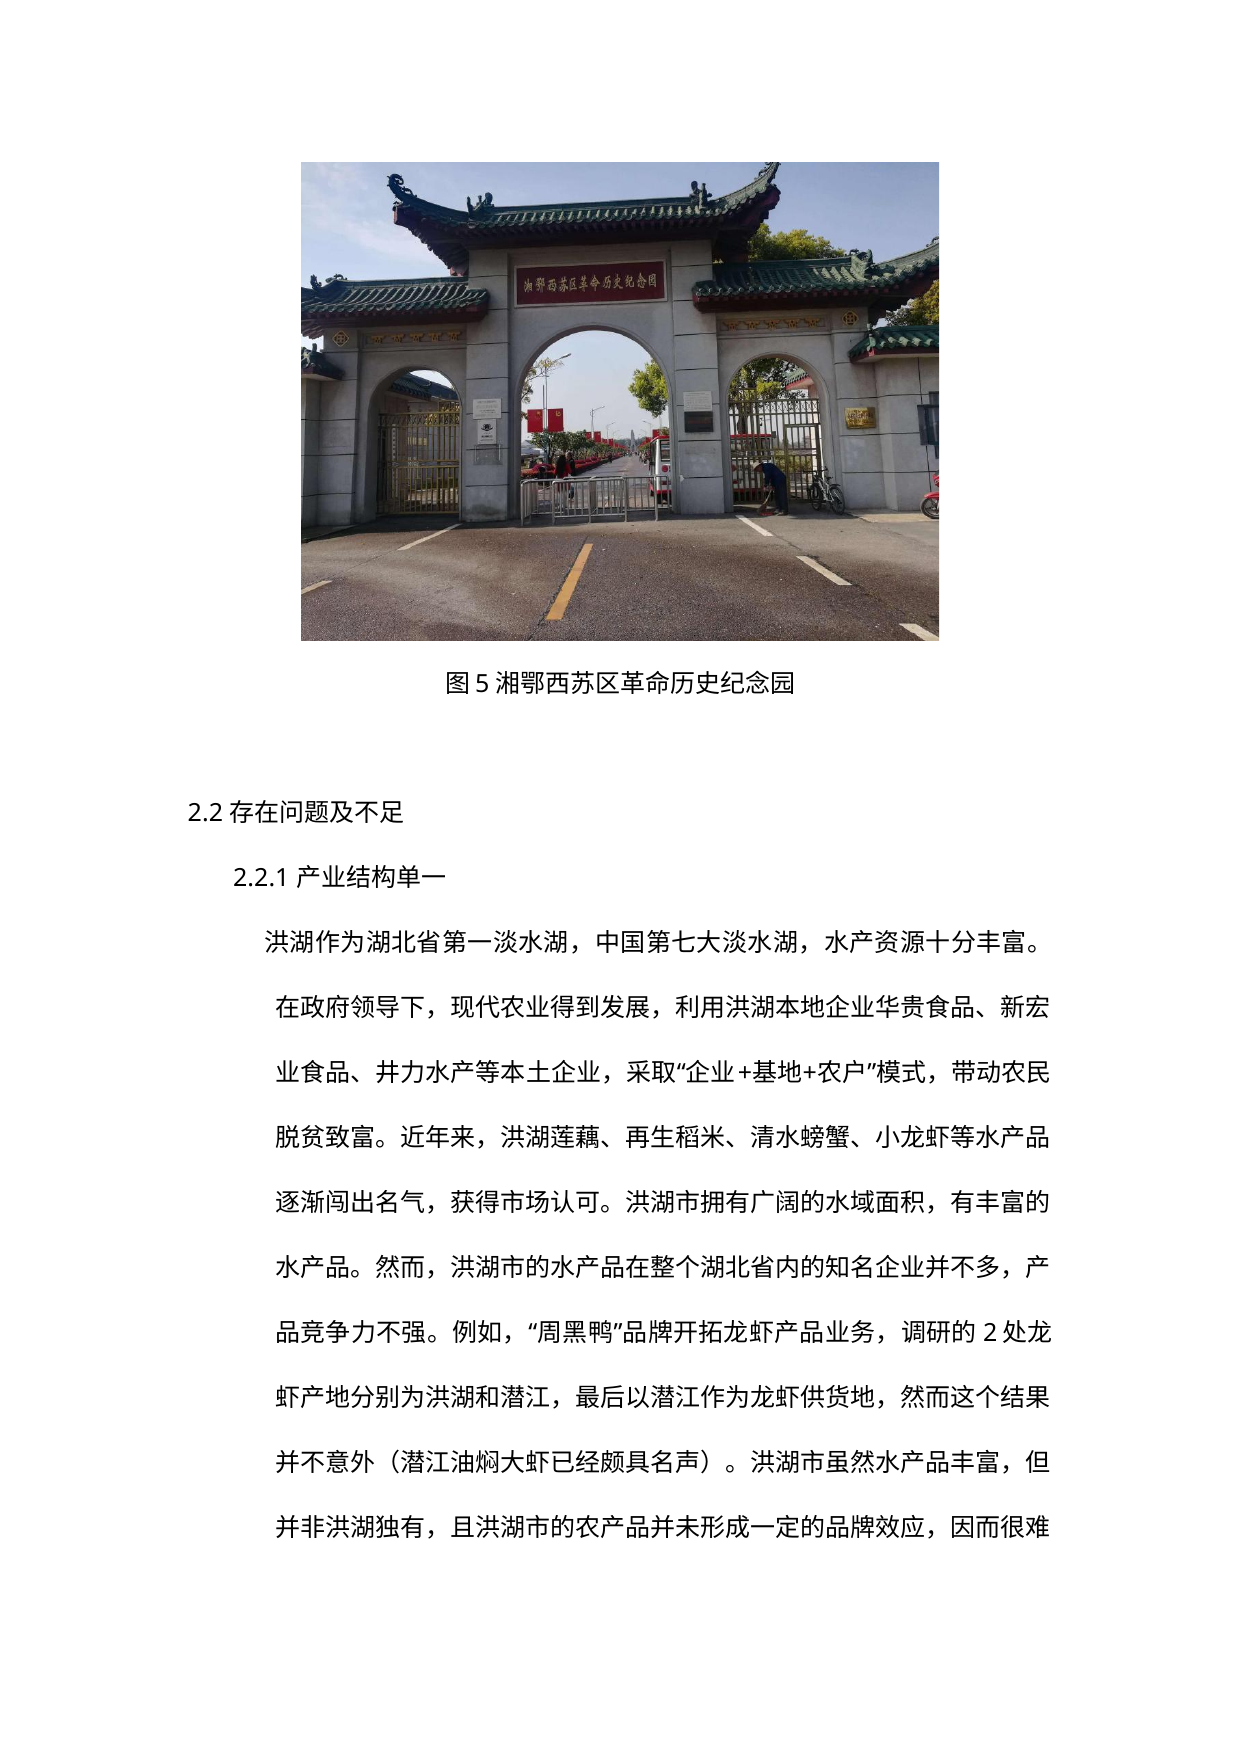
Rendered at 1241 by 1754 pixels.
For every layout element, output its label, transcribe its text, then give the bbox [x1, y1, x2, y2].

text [187, 909, 1053, 1559]
text 2.2.1 产业结构单一 [187, 844, 1053, 909]
text 2.2 存在问题及不足 [187, 779, 1053, 844]
picture [301, 162, 940, 641]
text 图5 湘鄂西苏区革命历史纪念园 [187, 649, 1053, 714]
